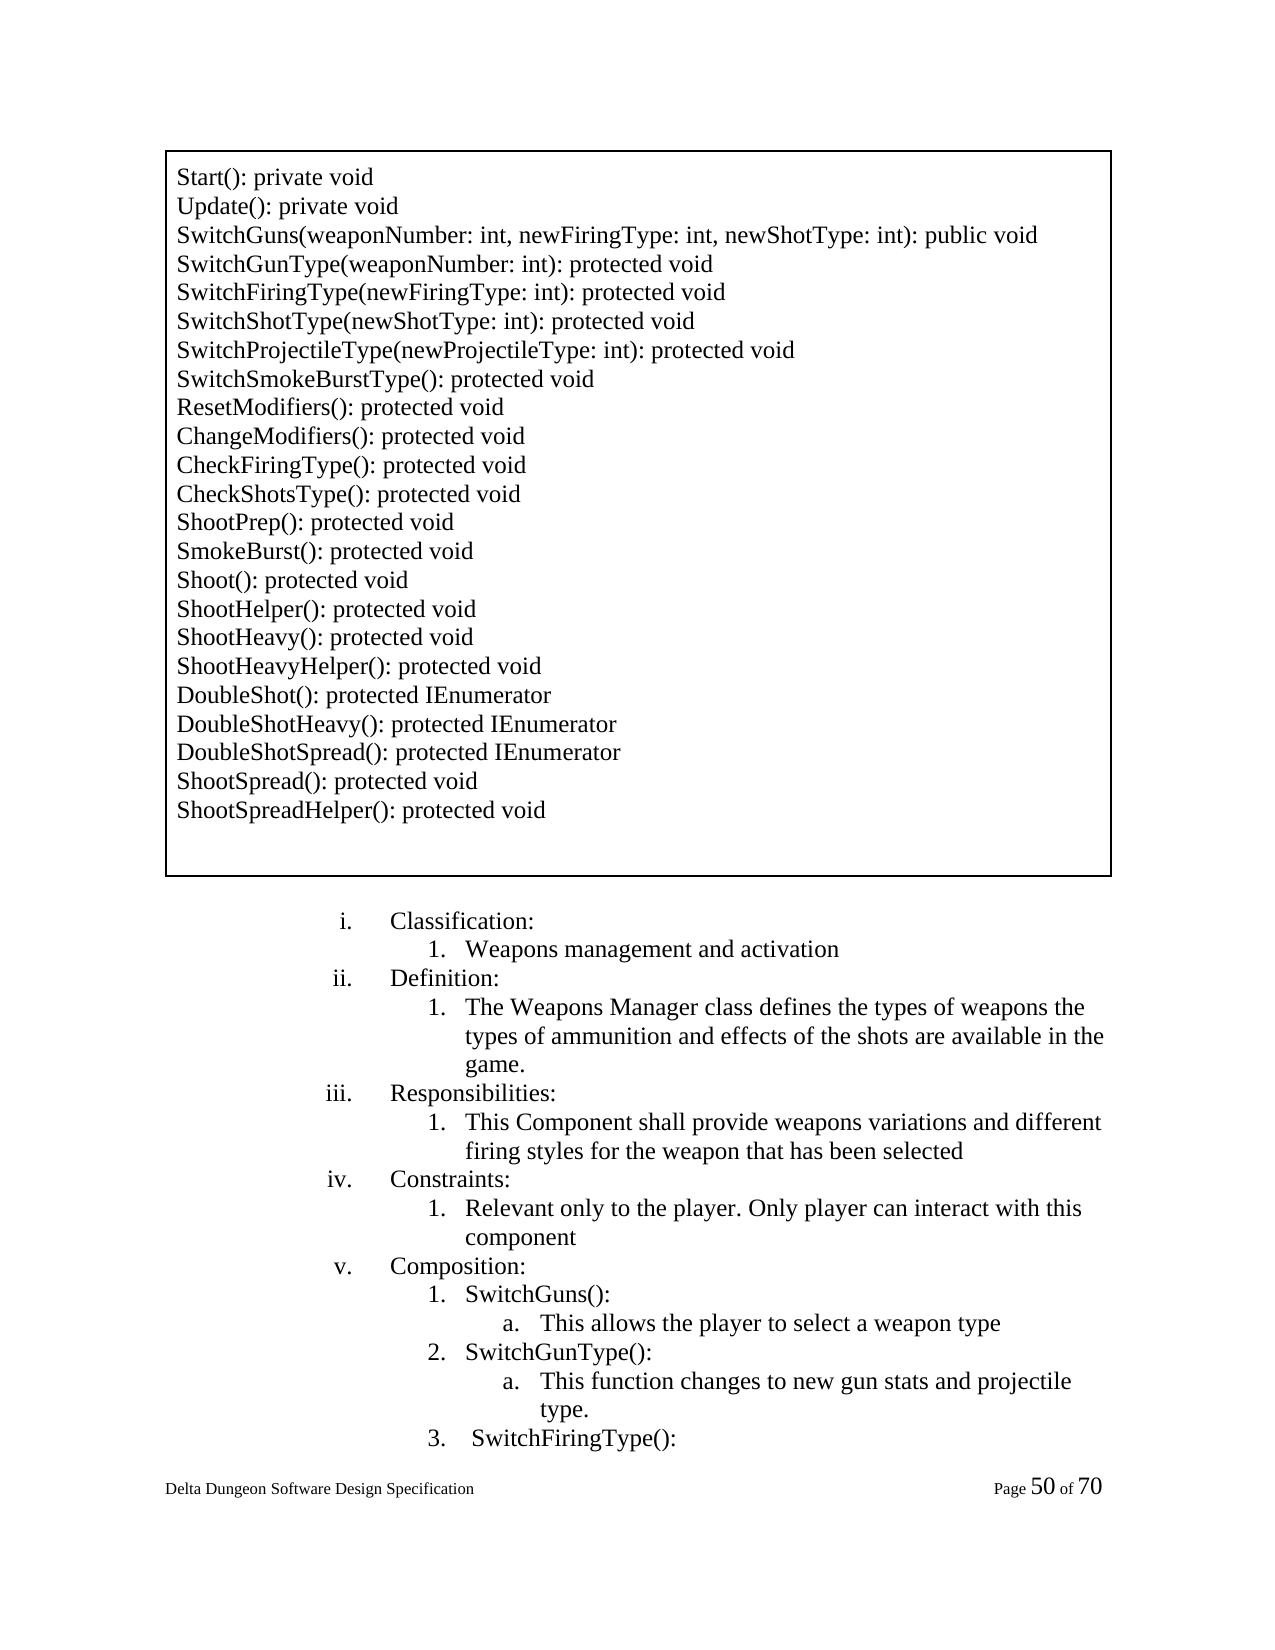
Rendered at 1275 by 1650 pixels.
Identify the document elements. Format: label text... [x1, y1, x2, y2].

list Relevant only to the player. Only player can interact with this component [427, 1193, 1110, 1251]
list Classification: [352, 906, 1110, 934]
list Composition: [352, 1251, 1110, 1279]
list This allows the player to select a weapon type [502, 1308, 1110, 1337]
list SwitchFiringType(): [427, 1423, 1110, 1452]
list SwitchGuns(): [427, 1279, 1110, 1308]
list This function changes to new gun stats and projectile type. [502, 1366, 1110, 1423]
list This Component shall provide weapons variations and different firing styles for the weapon that has been selected [427, 1107, 1110, 1164]
table_cell Start(): private void Update(): private void SwitchGuns(weaponNumber: int, newFiringType: int, newShotType: int): public void SwitchGunType(weaponNumber: int): protected void SwitchFiringType(newFiringType: int): protected void SwitchShotType(newShotType: int): protected void SwitchProjectileType(newProjectileType: int): protected void SwitchSmokeBurstType(): protected void ResetModifiers(): protected void ChangeModifiers(): protected void CheckFiringType(): protected void CheckShotsType(): protected void ShootPrep(): protected void SmokeBurst(): protected void Shoot(): protected void ShootHelper(): protected void ShootHeavy(): protected void ShootHeavyHelper(): protected void DoubleShot(): protected IEnumerator DoubleShotHeavy(): protected IEnumerator DoubleShotSpread(): protected IEnumerator ShootSpread(): protected void ShootSpreadHelper(): protected void [167, 152, 1110, 875]
list SwitchGunType(): [427, 1337, 1110, 1366]
list Constraints: [352, 1164, 1110, 1193]
list Weapons management and activation [427, 934, 1110, 963]
list The Weapons Manager class defines the types of weapons the types of ammunition and effects of the shots are available in the game. [427, 992, 1110, 1078]
list Responsibilities: [352, 1078, 1110, 1107]
list Definition: [352, 963, 1110, 992]
